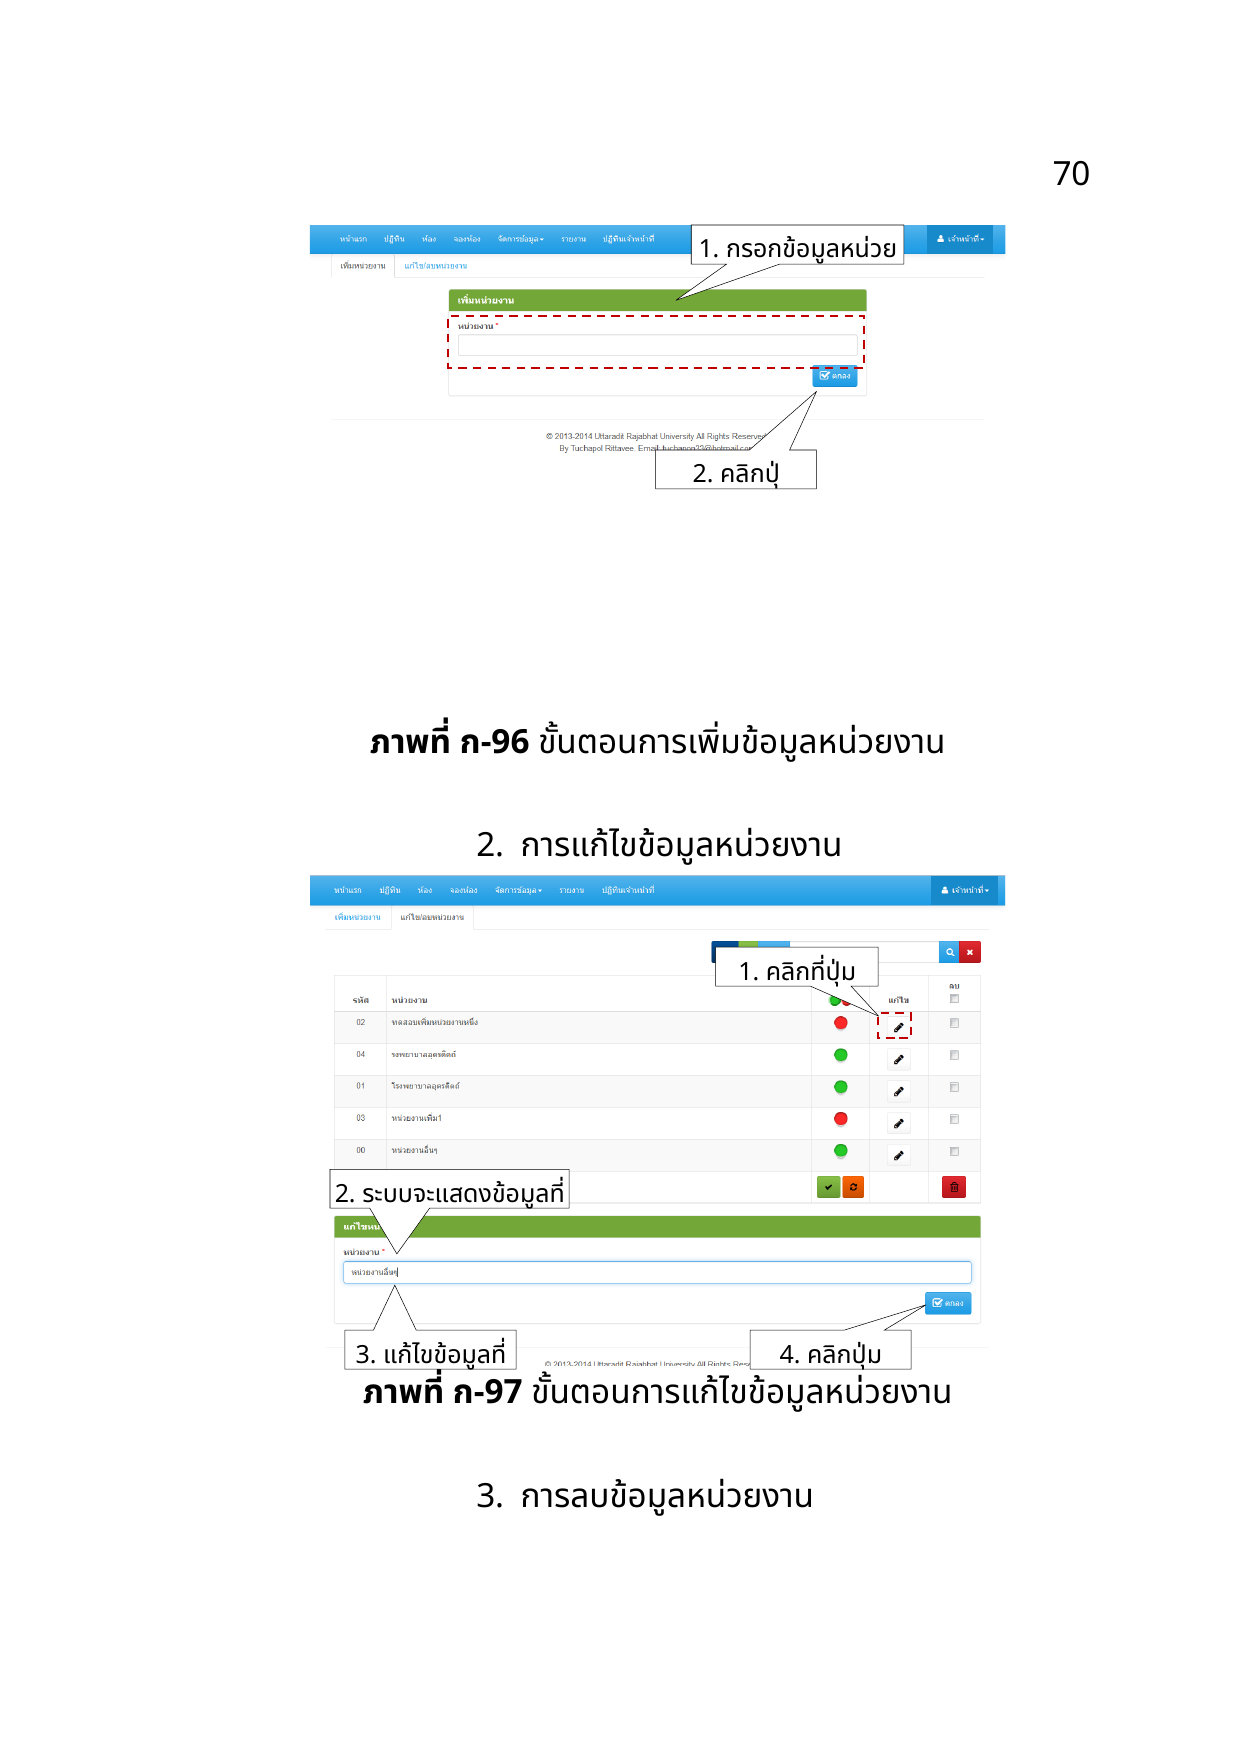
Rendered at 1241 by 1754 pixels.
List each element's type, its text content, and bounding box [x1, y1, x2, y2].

picture [310, 875, 1006, 1366]
text ภาพที่ ก-97 ขั้นตอนการแก้ไขข้อมูลหน่วยงาน [225, 1368, 1090, 1418]
text ภาพที่ ก-96 ขั้นตอนการเพิ่มข้อมูลหน่วยงาน [225, 717, 1090, 768]
picture [309, 225, 1006, 716]
list การแก้ไขข้อมูลหน่วยงาน [476, 821, 1090, 872]
list การลบข้อมูลหน่วยงาน [476, 1471, 1090, 1522]
